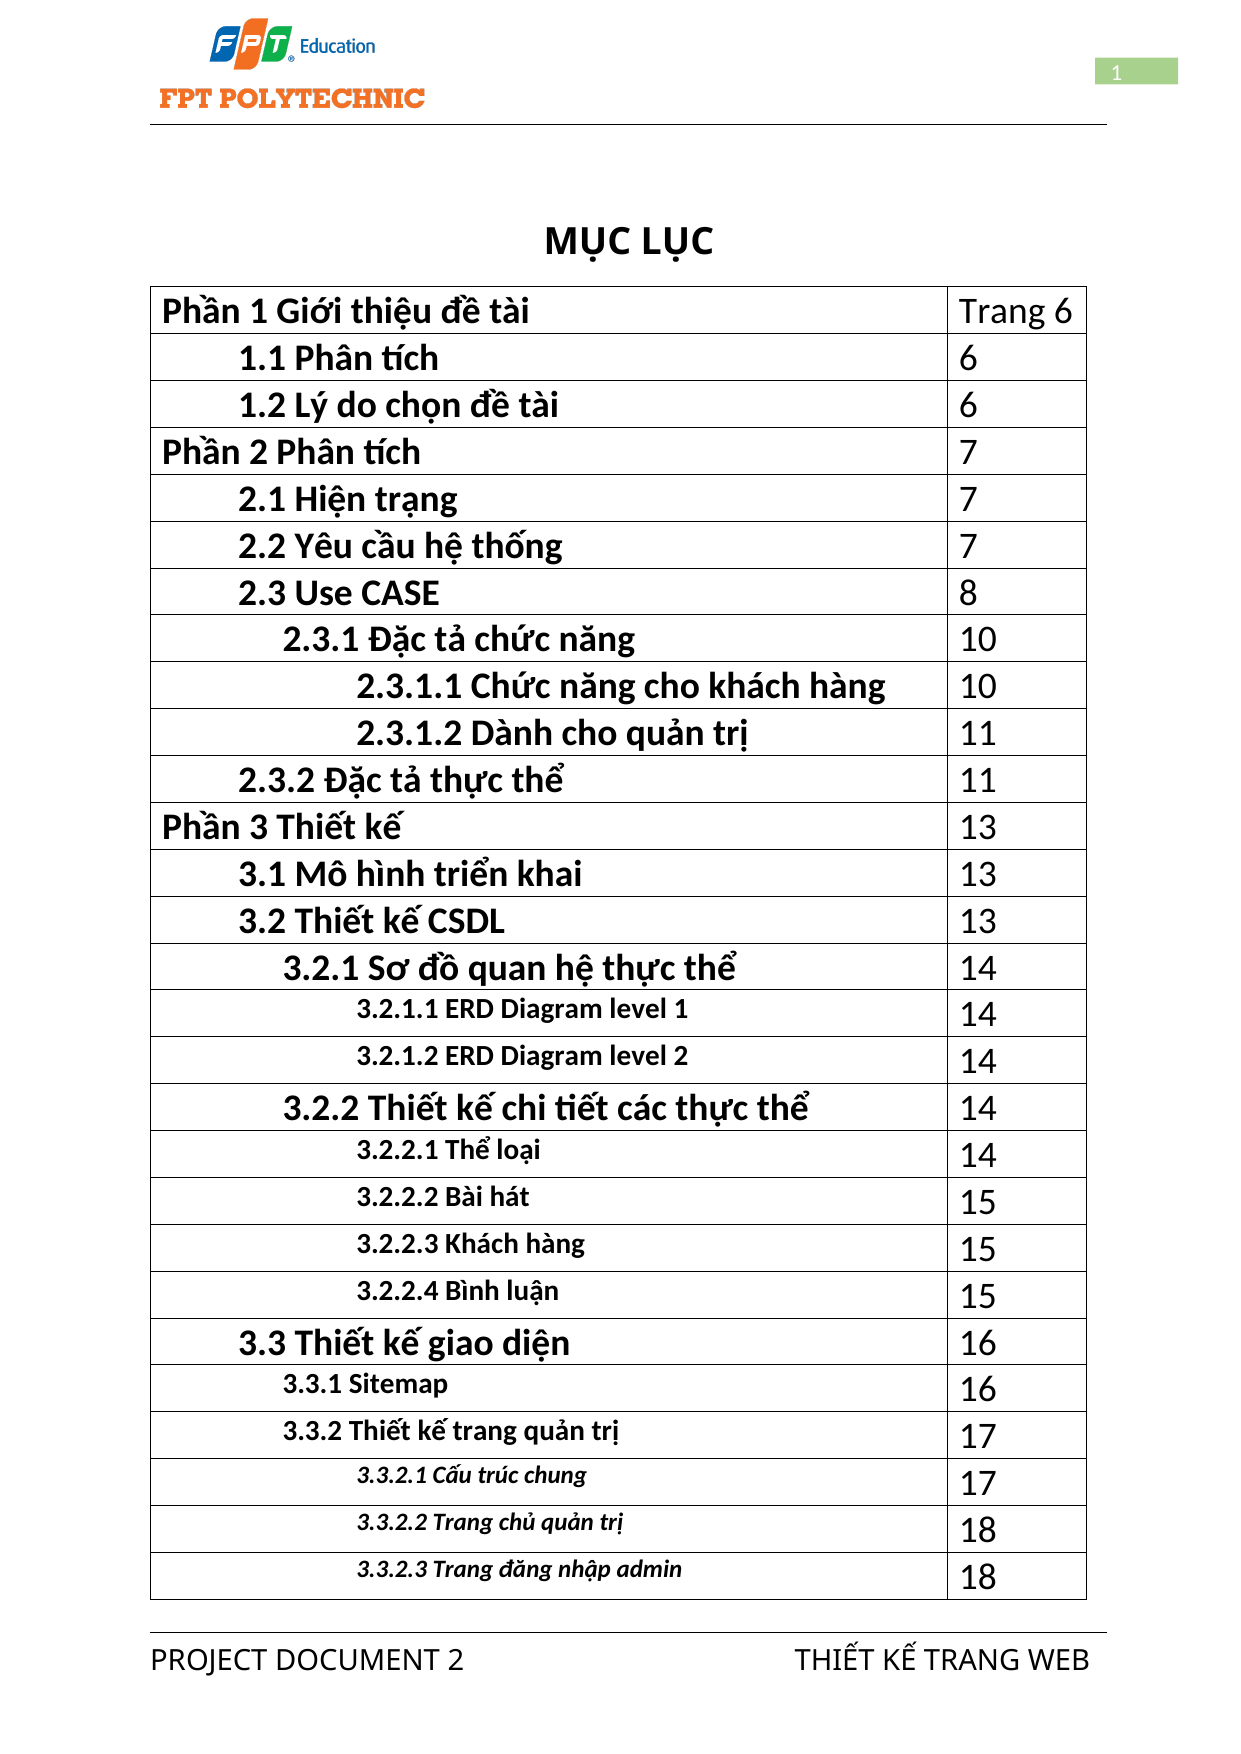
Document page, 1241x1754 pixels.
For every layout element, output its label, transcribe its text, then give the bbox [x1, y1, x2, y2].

table_cell 7 [948, 475, 1086, 521]
table_cell 6 [948, 381, 1086, 427]
table_cell 3.2.2.3 Khách hàng [151, 1225, 947, 1271]
table_cell 3.2.2.4 Bình luận [151, 1272, 947, 1317]
table_cell 2.3.1.2 Dành cho quản trị [151, 709, 947, 755]
table_cell 2.3 Use CASE [151, 569, 947, 614]
table_cell 16 [948, 1319, 1086, 1364]
table_cell 18 [948, 1506, 1086, 1552]
table_cell 3.3.2 Thiết kế trang quản trị [151, 1412, 947, 1458]
text MỤC LỤC [150, 214, 1107, 266]
table_cell 3.3 Thiết kế giao diện [151, 1319, 947, 1364]
table_cell 1.2 Lý do chọn đề tài [151, 381, 947, 427]
table_cell 15 [948, 1178, 1086, 1224]
table_cell 3.2.1 Sơ đồ quan hệ thực thể [151, 944, 947, 989]
table_cell 13 [948, 850, 1086, 896]
table_cell 2.2 Yêu cầu hệ thống [151, 522, 947, 567]
table_cell 2.3.1 Đặc tả chức năng [151, 615, 947, 661]
table_cell 11 [948, 709, 1086, 755]
table_cell 15 [948, 1225, 1086, 1271]
picture [150, 9, 434, 117]
table_cell 13 [948, 897, 1086, 942]
table_cell 3.2.2.2 Bài hát [151, 1178, 947, 1224]
table_cell 3.3.2.1 Cấu trúc chung [151, 1459, 947, 1505]
table_cell Phần 2 Phân tích [151, 428, 947, 474]
table_cell 2.3.1.1 Chức năng cho khách hàng [151, 662, 947, 708]
table_cell 10 [948, 662, 1086, 708]
table_cell 15 [948, 1272, 1086, 1317]
table_cell 14 [948, 1037, 1086, 1083]
table_header Trang 6 [948, 287, 1086, 333]
table_cell 1.1 Phân tích [151, 334, 947, 380]
table_cell 14 [948, 944, 1086, 989]
table_cell 3.3.2.2 Trang chủ quản trị [151, 1506, 947, 1552]
table_cell 17 [948, 1459, 1086, 1505]
table_cell 14 [948, 1131, 1086, 1177]
table_cell 3.2.1.2 ERD Diagram level 2 [151, 1037, 947, 1083]
table_cell 6 [948, 334, 1086, 380]
table_cell 3.2 Thiết kế CSDL [151, 897, 947, 942]
table_cell 2.1 Hiện trạng [151, 475, 947, 521]
table_cell 18 [948, 1553, 1086, 1599]
table_cell 10 [948, 615, 1086, 661]
table_cell 17 [948, 1412, 1086, 1458]
table_cell 11 [948, 756, 1086, 802]
table_cell 14 [948, 1084, 1086, 1130]
table_cell 3.2.1.1 ERD Diagram level 1 [151, 990, 947, 1036]
table_cell 3.3.1 Sitemap [151, 1365, 947, 1411]
table_cell 3.2.2 Thiết kế chi tiết các thực thể [151, 1084, 947, 1130]
table_cell 7 [948, 522, 1086, 567]
table_cell 2.3.2 Đặc tả thực thể [151, 756, 947, 802]
table_cell Phần 3 Thiết kế [151, 803, 947, 849]
table_cell 3.3.2.3 Trang đăng nhập admin [151, 1553, 947, 1599]
table_cell 3.1 Mô hình triển khai [151, 850, 947, 896]
table_cell 14 [948, 990, 1086, 1036]
table_header Phần 1 Giới thiệu đề tài [151, 287, 947, 333]
table_cell 13 [948, 803, 1086, 849]
table_cell 8 [948, 569, 1086, 614]
table_cell 3.2.2.1 Thể loại [151, 1131, 947, 1177]
table_cell 7 [948, 428, 1086, 474]
table_cell 16 [948, 1365, 1086, 1411]
